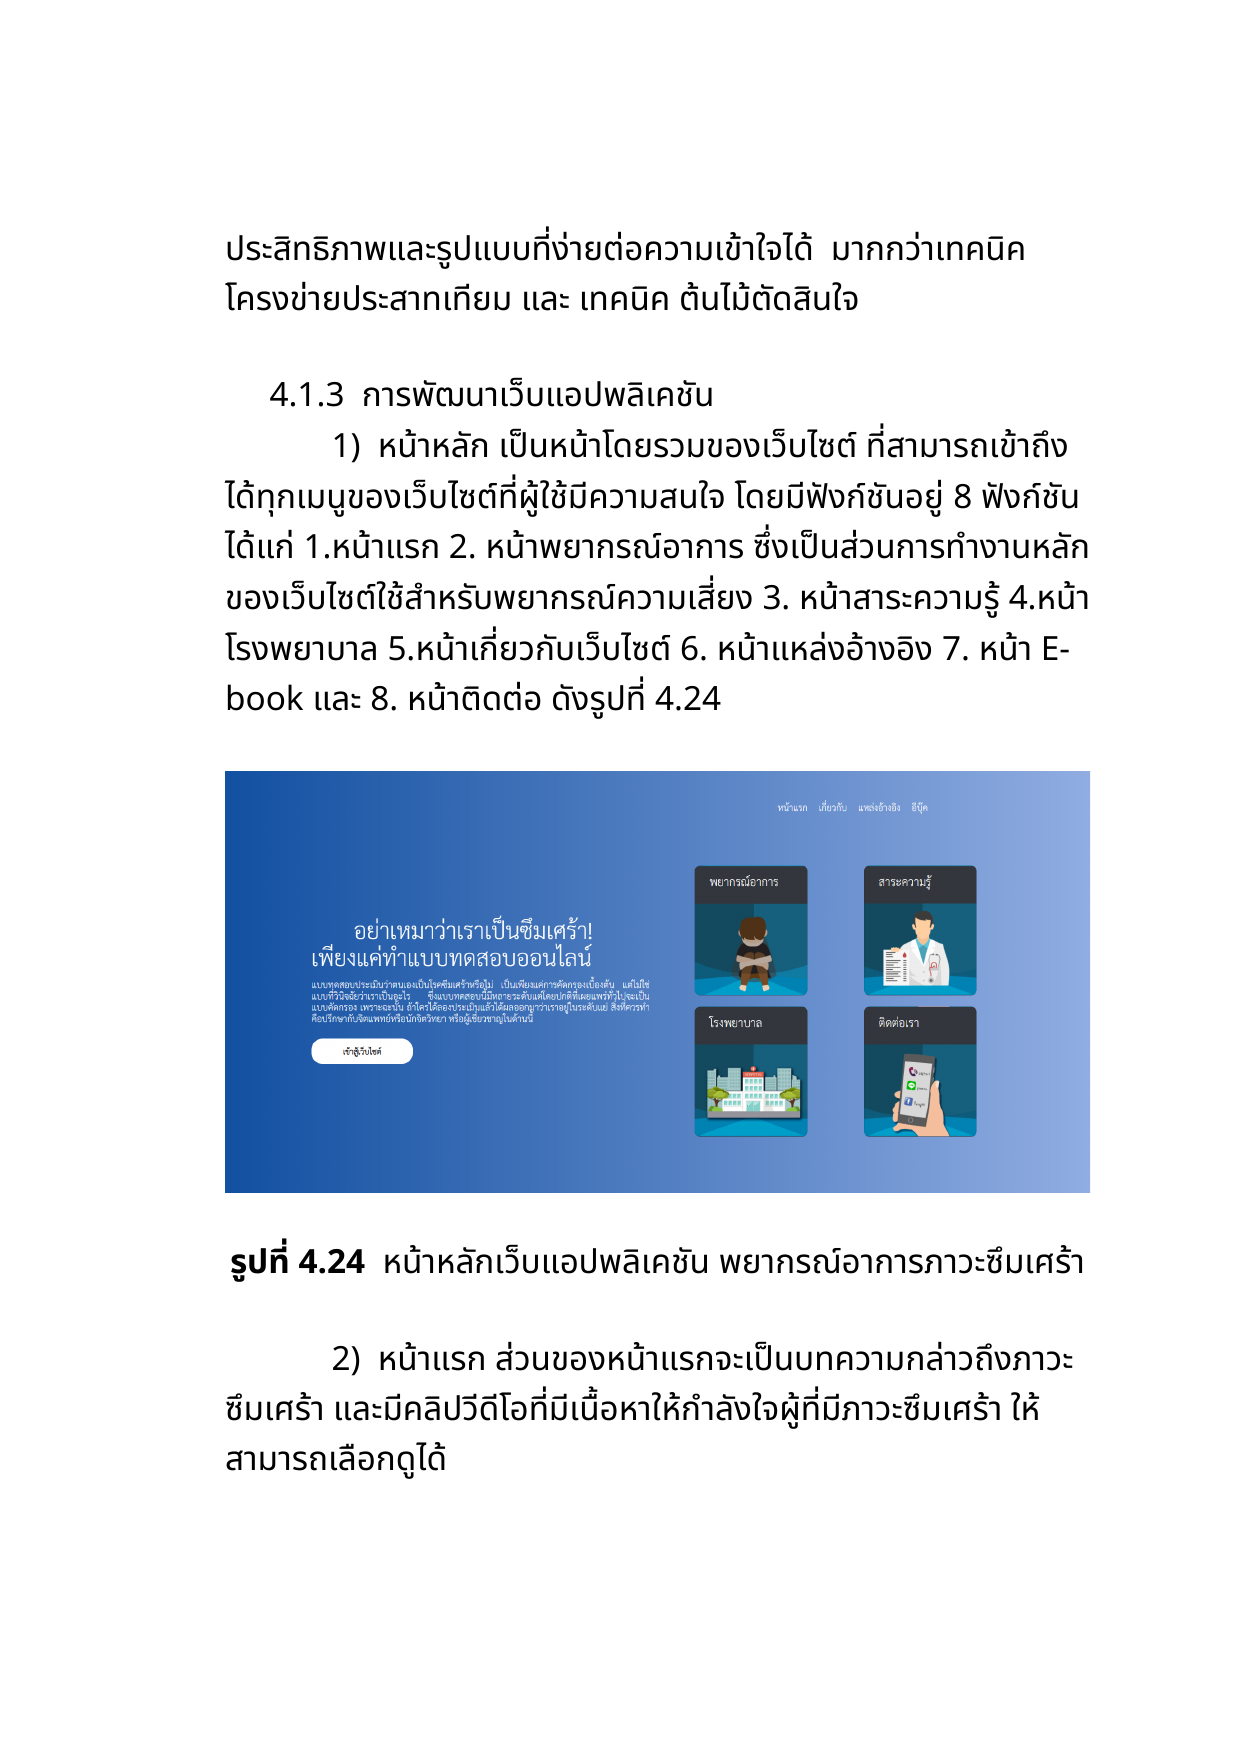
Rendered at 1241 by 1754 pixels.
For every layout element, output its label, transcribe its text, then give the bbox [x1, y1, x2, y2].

text รูปที่ 4.24 หน้าหลักเว็บแอปพลิเคชัน พยากรณ์อาการภาวะซึมเศร้า [225, 1238, 1090, 1289]
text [225, 225, 1090, 326]
text 2) หน้าแรก ส่วนของหน้าแรกจะเป็นบทความกล่าวถึงภาวะซึมเศร้า และมีคลิปวีดีโอที่มีเนื้อหาให้กำลังใจผู้ที่มีภาวะซึมเศร้า ให้สามารถเลือกดูได้ [225, 1334, 1090, 1486]
picture [225, 771, 1091, 1193]
text 1) หน้าหลัก เป็นหน้าโดยรวมของเว็บไซต์ ที่สามารถเข้าถึงได้ทุกเมนูของเว็บไซต์ที่ผู้ใช้มีความสนใจ โดยมีฟังก์ชันอยู่ 8 ฟังก์ชัน ได้แก่ 1.หน้าแรก 2. หน้าพยากรณ์อาการ ซึ่งเป็นส่วนการทำงานหลักของเว็บไซต์ใช้สำหรับพยากรณ์ความเสี่ยง 3. หน้าสาระความรู้ 4.หน้าโรงพยาบาล 5.หน้าเกี่ยวกับเว็บไซต์ 6. หน้าแหล่งอ้างอิง 7. หน้า E-book และ 8. หน้าติดต่อ ดังรูปที่ 4.24 [225, 422, 1090, 726]
text 4.1.3 การพัฒนาเว็บแอปพลิเคชัน [225, 371, 1090, 422]
